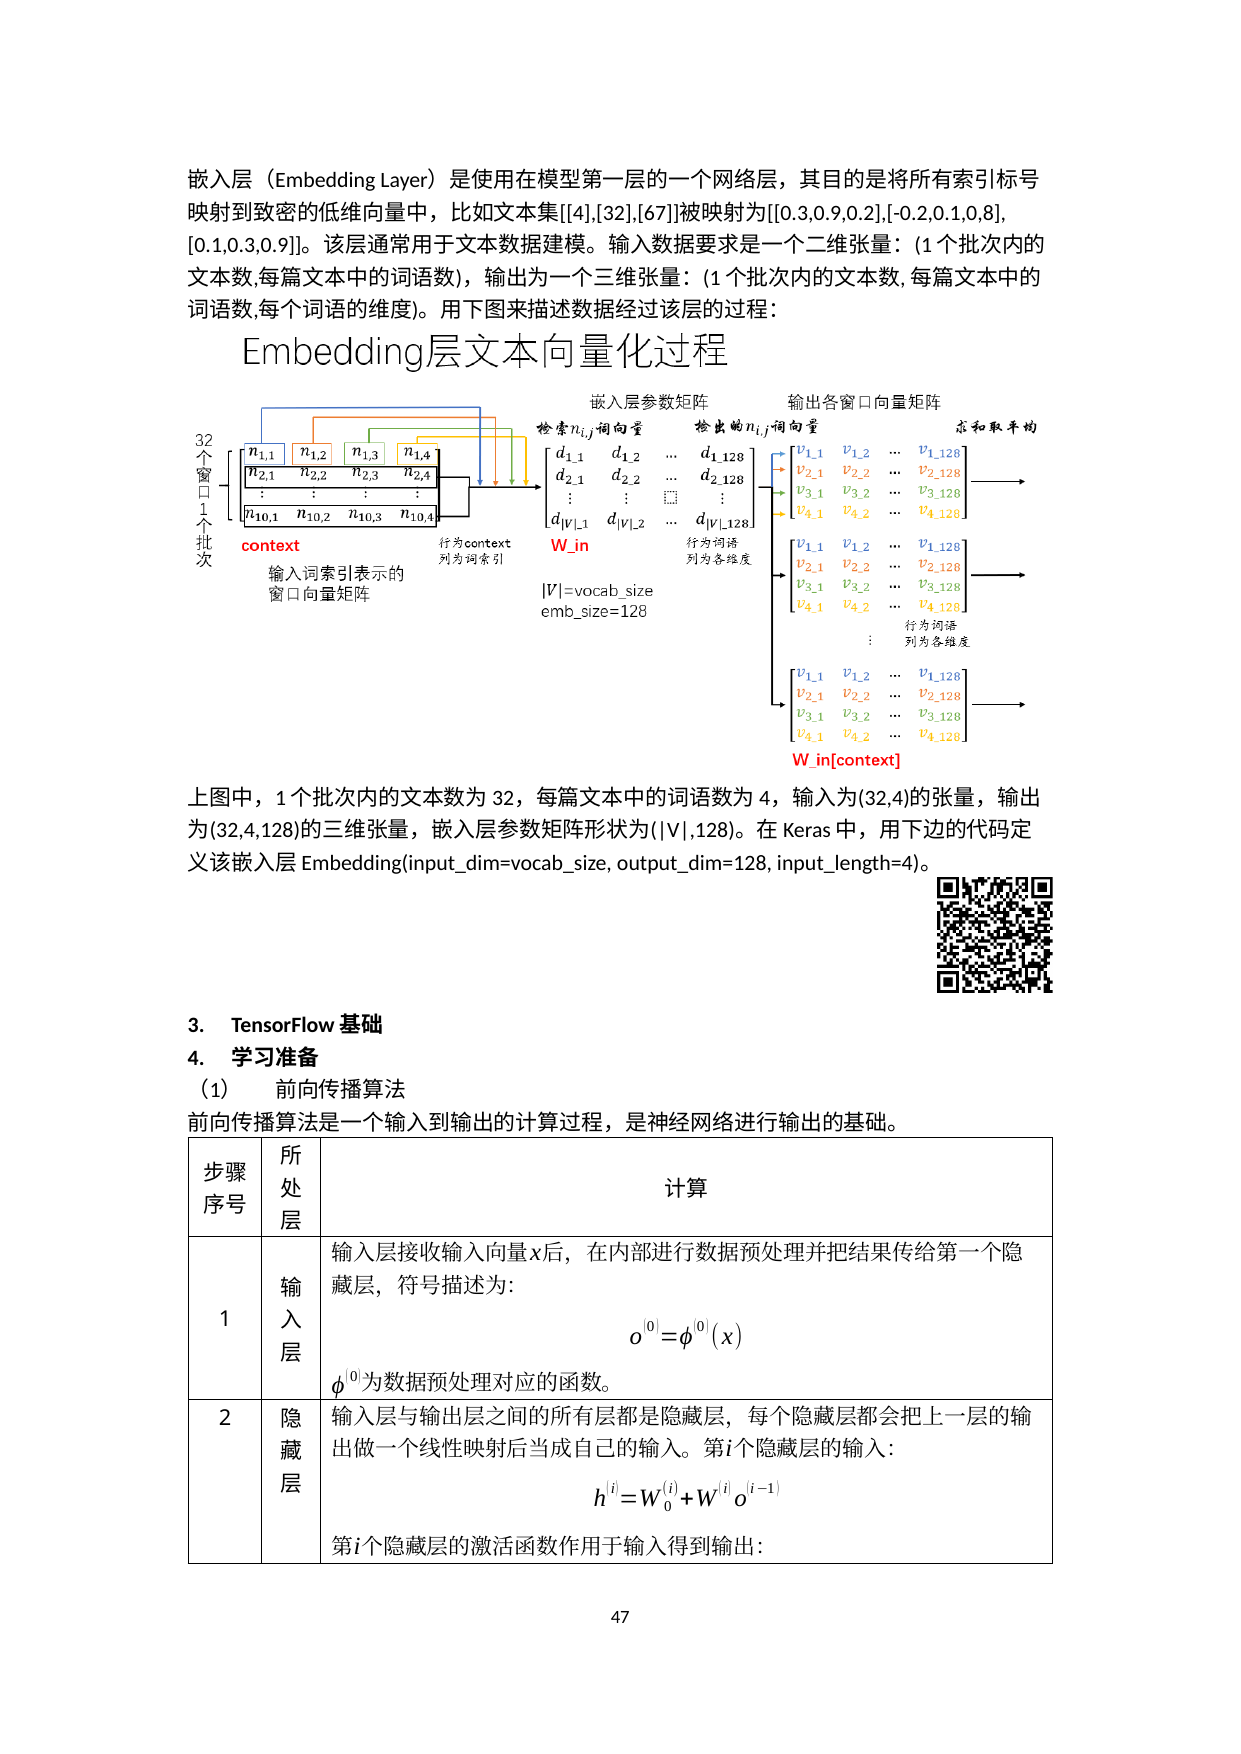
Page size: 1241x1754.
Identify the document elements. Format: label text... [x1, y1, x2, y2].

table_header 计算 [321, 1138, 1052, 1236]
picture [187, 324, 1053, 780]
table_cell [321, 1400, 1052, 1563]
text 前向传播算法是一个输入到输出的计算过程，是神经网络进行输出的基础。 [187, 1104, 1053, 1137]
table_header 步骤序号 [189, 1138, 261, 1236]
list 学习准备 [187, 1039, 1053, 1072]
text 嵌入层（Embedding Layer）是使用在模型第一层的一个网络层，其目的是将所有索引标号映射到致密的低维向量中，比如文本集[[4],[32],[67]]被映射为[[0.3,0.9,0.2],[-0.2,0.1,0,8],[0.1,0.3,0.9]]。该层通常用于文本数据建模。输入数据要求是一个二维张量：(1个批次内的文本数,每篇文本中的词语数)，输出为一个三维张量：(1个批次内的文本数, 每篇文本中的词语数,每个词语的维度)。用下图来描述数据经过该层的过程： [187, 162, 1053, 324]
picture [937, 877, 1053, 993]
table_cell 输入层 [262, 1237, 320, 1399]
table_cell 2 [189, 1400, 261, 1563]
table_header 所处层 [262, 1138, 320, 1236]
table_cell 1 [189, 1237, 261, 1399]
list TensorFlow基础 [187, 1007, 1053, 1039]
table_cell 输入层接收输入向量后，在内部进行数据预处理并把结果传给第一个隐藏层，符号描述为： 为数据预处理对应的函数。 [321, 1237, 1052, 1399]
text 上图中，1个批次内的文本数为32，每篇文本中的词语数为4，输入为(32,4)的张量，输出为(32,4,128)的三维张量，嵌入层参数矩阵形状为(|V|,128)。在Keras中，用下边的代码定义该嵌入层Embedding(input_dim=vocab_size, output_dim=128, input_length=4)。 [187, 780, 1053, 877]
list 前向传播算法 [187, 1072, 1053, 1104]
table_cell 隐藏层 [262, 1400, 320, 1563]
